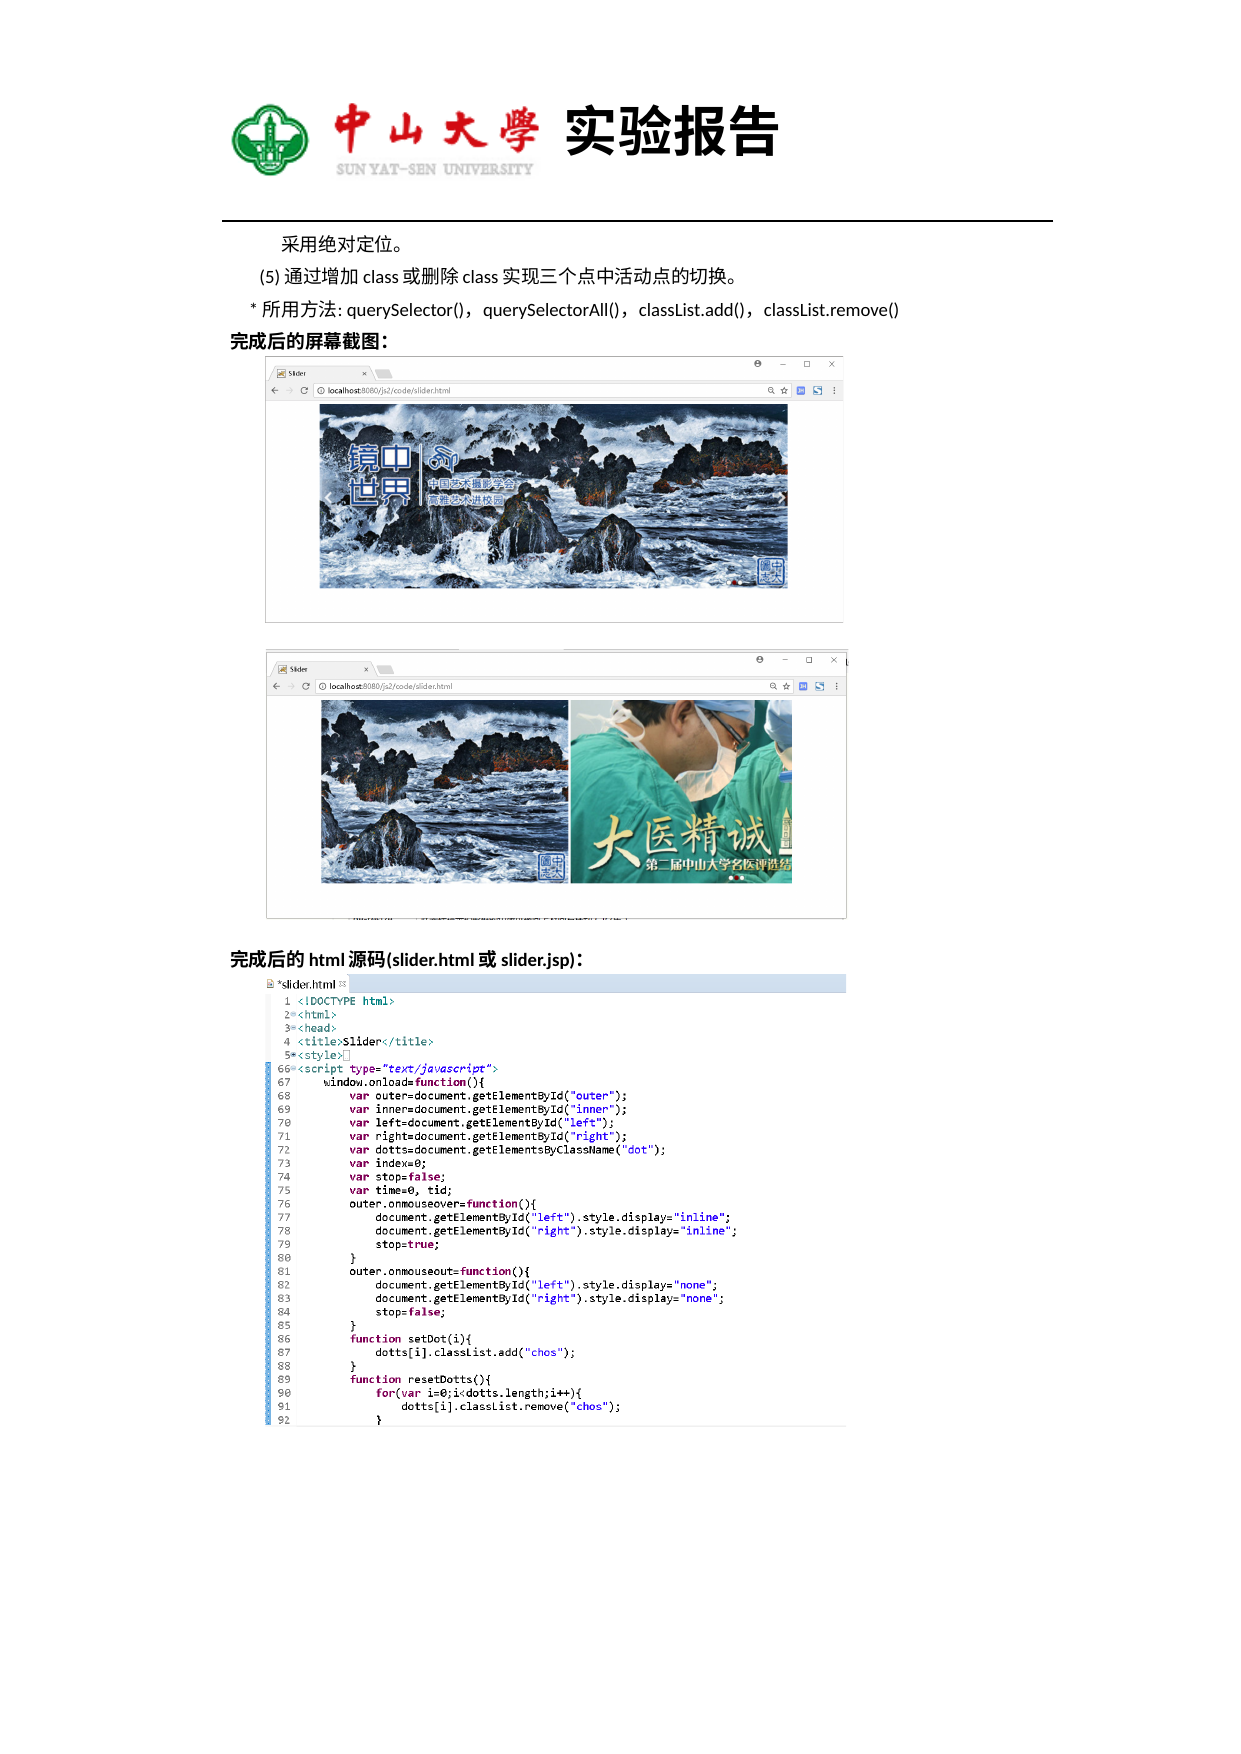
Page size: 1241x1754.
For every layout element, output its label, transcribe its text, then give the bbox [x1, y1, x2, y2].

text * 所用方法: querySelector()，querySelectorAll()，classList.add()，classList.remove() [222, 292, 1053, 324]
picture [265, 356, 844, 623]
picture [265, 649, 849, 920]
text 完成后的html源码(slider.html或slider.jsp)： [222, 942, 1053, 974]
text 完成后的屏幕截图： [222, 324, 1053, 357]
text (4) 每个点和箭头采用div和背景图实现，三个点再采用一个div封装，该div和两个箭头的div均采用绝对定位。 [259, 227, 1053, 259]
picture [221, 98, 542, 182]
text (5) 通过增加class或删除class实现三个点中活动点的切换。 [222, 259, 1053, 292]
